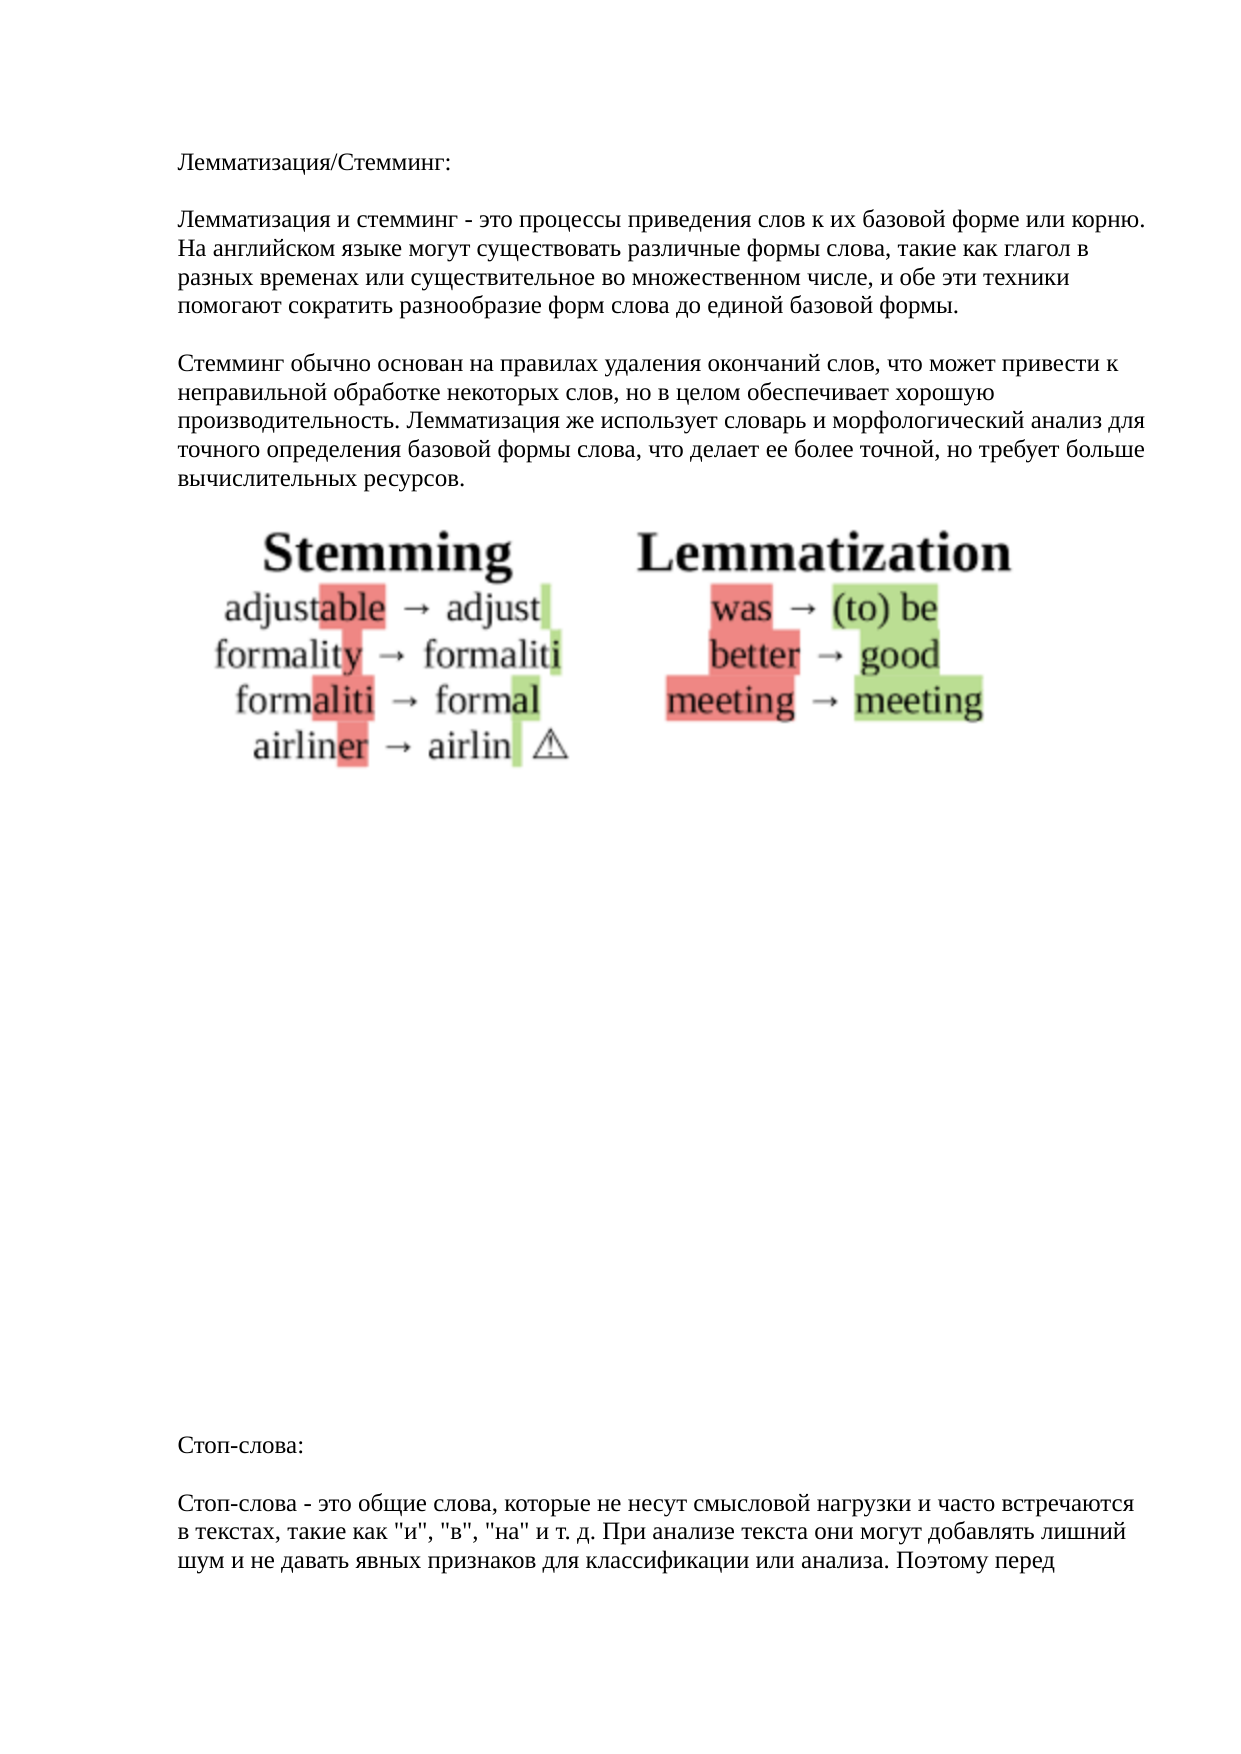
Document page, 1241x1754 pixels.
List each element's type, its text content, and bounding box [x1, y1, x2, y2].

text Стоп-слова: [177, 1430, 1152, 1459]
picture [177, 520, 1119, 798]
text Стемминг обычно основан на правилах удаления окончаний слов, что может привести к неправильной обработке некоторых слов, но в целом обеспечивает хорошую производительность. Лемматизация же использует словарь и морфологический анализ для точного определения базовой формы слова, что делает ее более точной, но требует больше вычислительных ресурсов. [177, 348, 1152, 492]
text Лемматизация/Стемминг: [177, 147, 1152, 176]
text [177, 1488, 1152, 1574]
text Лемматизация и стемминг - это процессы приведения слов к их базовой форме или корню. На английском языке могут существовать различные формы слова, такие как глагол в разных временах или существительное во множественном числе, и обе эти техники помогают сократить разнообразие форм слова до единой базовой формы. [177, 204, 1152, 319]
